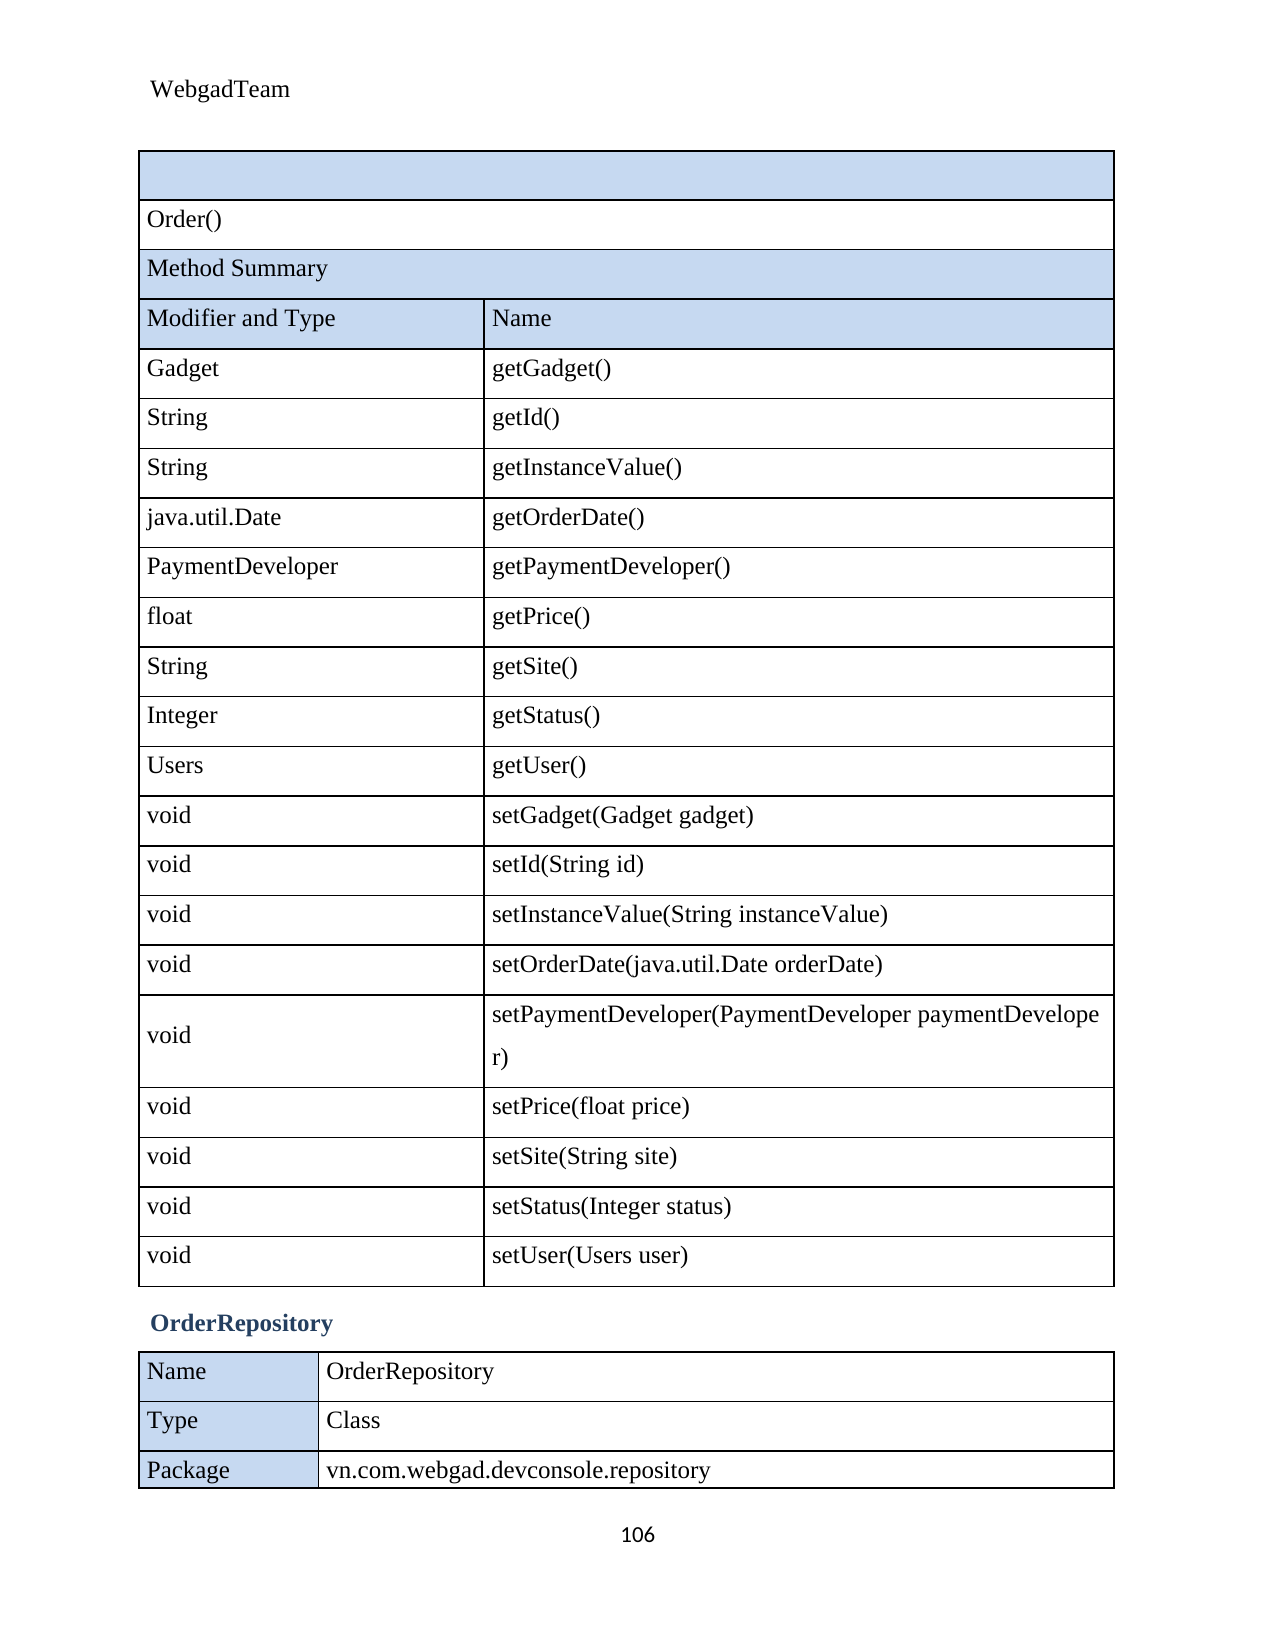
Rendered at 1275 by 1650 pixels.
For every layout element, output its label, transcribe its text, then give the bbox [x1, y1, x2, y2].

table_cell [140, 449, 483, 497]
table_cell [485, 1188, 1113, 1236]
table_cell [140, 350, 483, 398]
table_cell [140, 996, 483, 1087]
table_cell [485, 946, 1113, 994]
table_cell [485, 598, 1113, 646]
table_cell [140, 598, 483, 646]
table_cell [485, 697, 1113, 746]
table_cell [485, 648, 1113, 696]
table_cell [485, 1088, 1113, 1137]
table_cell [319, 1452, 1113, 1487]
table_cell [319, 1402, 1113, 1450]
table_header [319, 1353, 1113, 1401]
subtitle OrderRepository [150, 1308, 1125, 1337]
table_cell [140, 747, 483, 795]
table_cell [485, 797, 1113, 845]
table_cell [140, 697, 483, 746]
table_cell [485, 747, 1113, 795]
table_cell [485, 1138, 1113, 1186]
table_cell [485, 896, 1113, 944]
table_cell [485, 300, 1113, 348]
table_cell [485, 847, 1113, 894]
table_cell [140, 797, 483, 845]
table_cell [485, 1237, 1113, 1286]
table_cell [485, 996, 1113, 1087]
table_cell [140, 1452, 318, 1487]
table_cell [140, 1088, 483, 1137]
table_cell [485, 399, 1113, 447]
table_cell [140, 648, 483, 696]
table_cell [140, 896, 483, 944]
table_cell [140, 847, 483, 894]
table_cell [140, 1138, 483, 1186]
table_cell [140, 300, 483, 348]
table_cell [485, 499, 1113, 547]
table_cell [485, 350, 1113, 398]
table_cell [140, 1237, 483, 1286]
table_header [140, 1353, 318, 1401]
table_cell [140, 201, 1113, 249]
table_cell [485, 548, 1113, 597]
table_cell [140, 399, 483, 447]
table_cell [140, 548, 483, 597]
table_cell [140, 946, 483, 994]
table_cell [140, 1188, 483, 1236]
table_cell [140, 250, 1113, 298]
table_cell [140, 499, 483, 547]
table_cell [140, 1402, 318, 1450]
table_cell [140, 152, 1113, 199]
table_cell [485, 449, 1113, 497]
